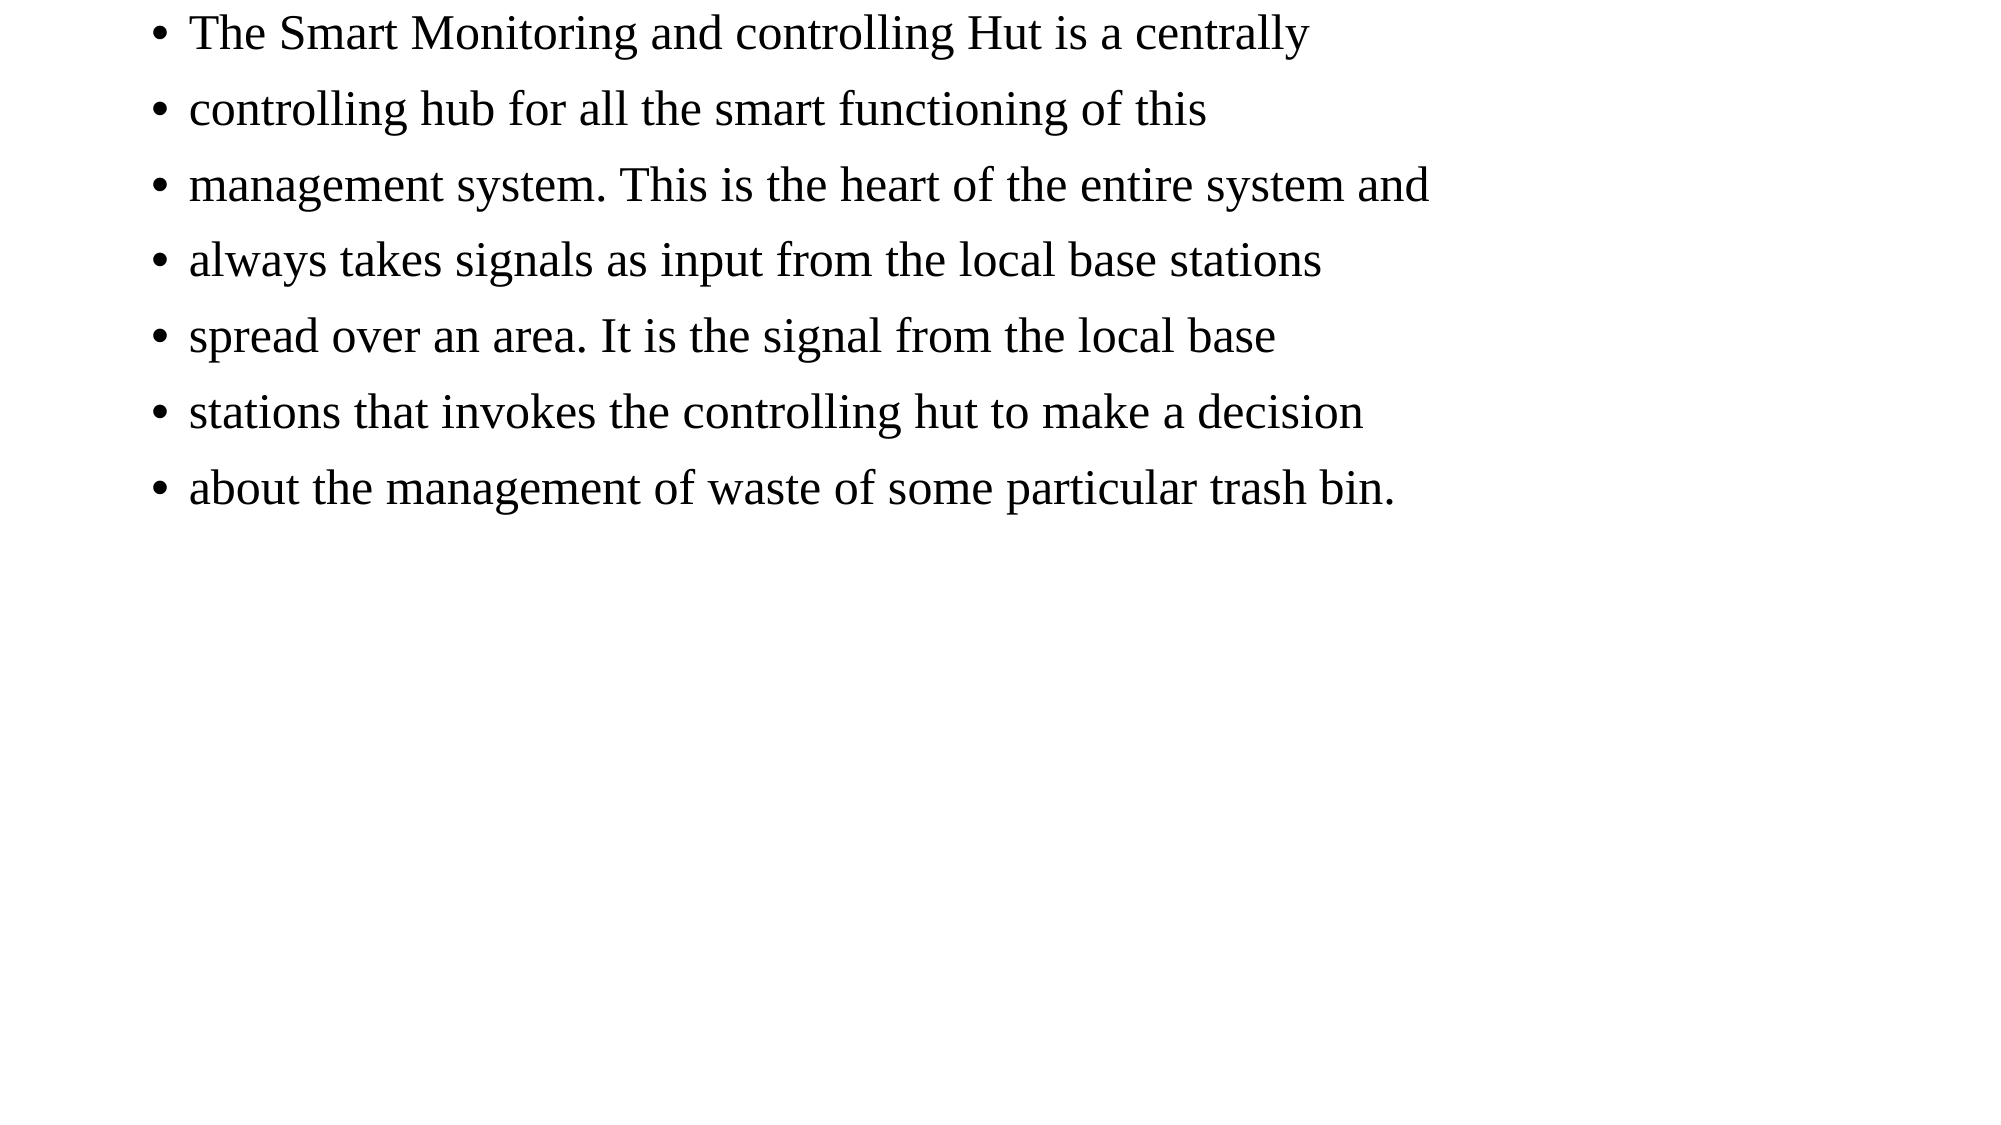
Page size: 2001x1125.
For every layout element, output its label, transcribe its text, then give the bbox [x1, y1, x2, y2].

list about the management of waste of some particular trash bin. [151, 457, 1819, 515]
list The Smart Monitoring and controlling Hut is a centrally [151, 3, 1819, 61]
list stations that invokes the controlling hut to make a decision [151, 381, 1819, 439]
list controlling hub for all the smart functioning of this [151, 78, 1819, 136]
list spread over an area. It is the signal from the local base [151, 306, 1819, 363]
list management system. This is the heart of the entire system and [151, 154, 1819, 212]
list always takes signals as input from the local base stations [151, 230, 1819, 288]
